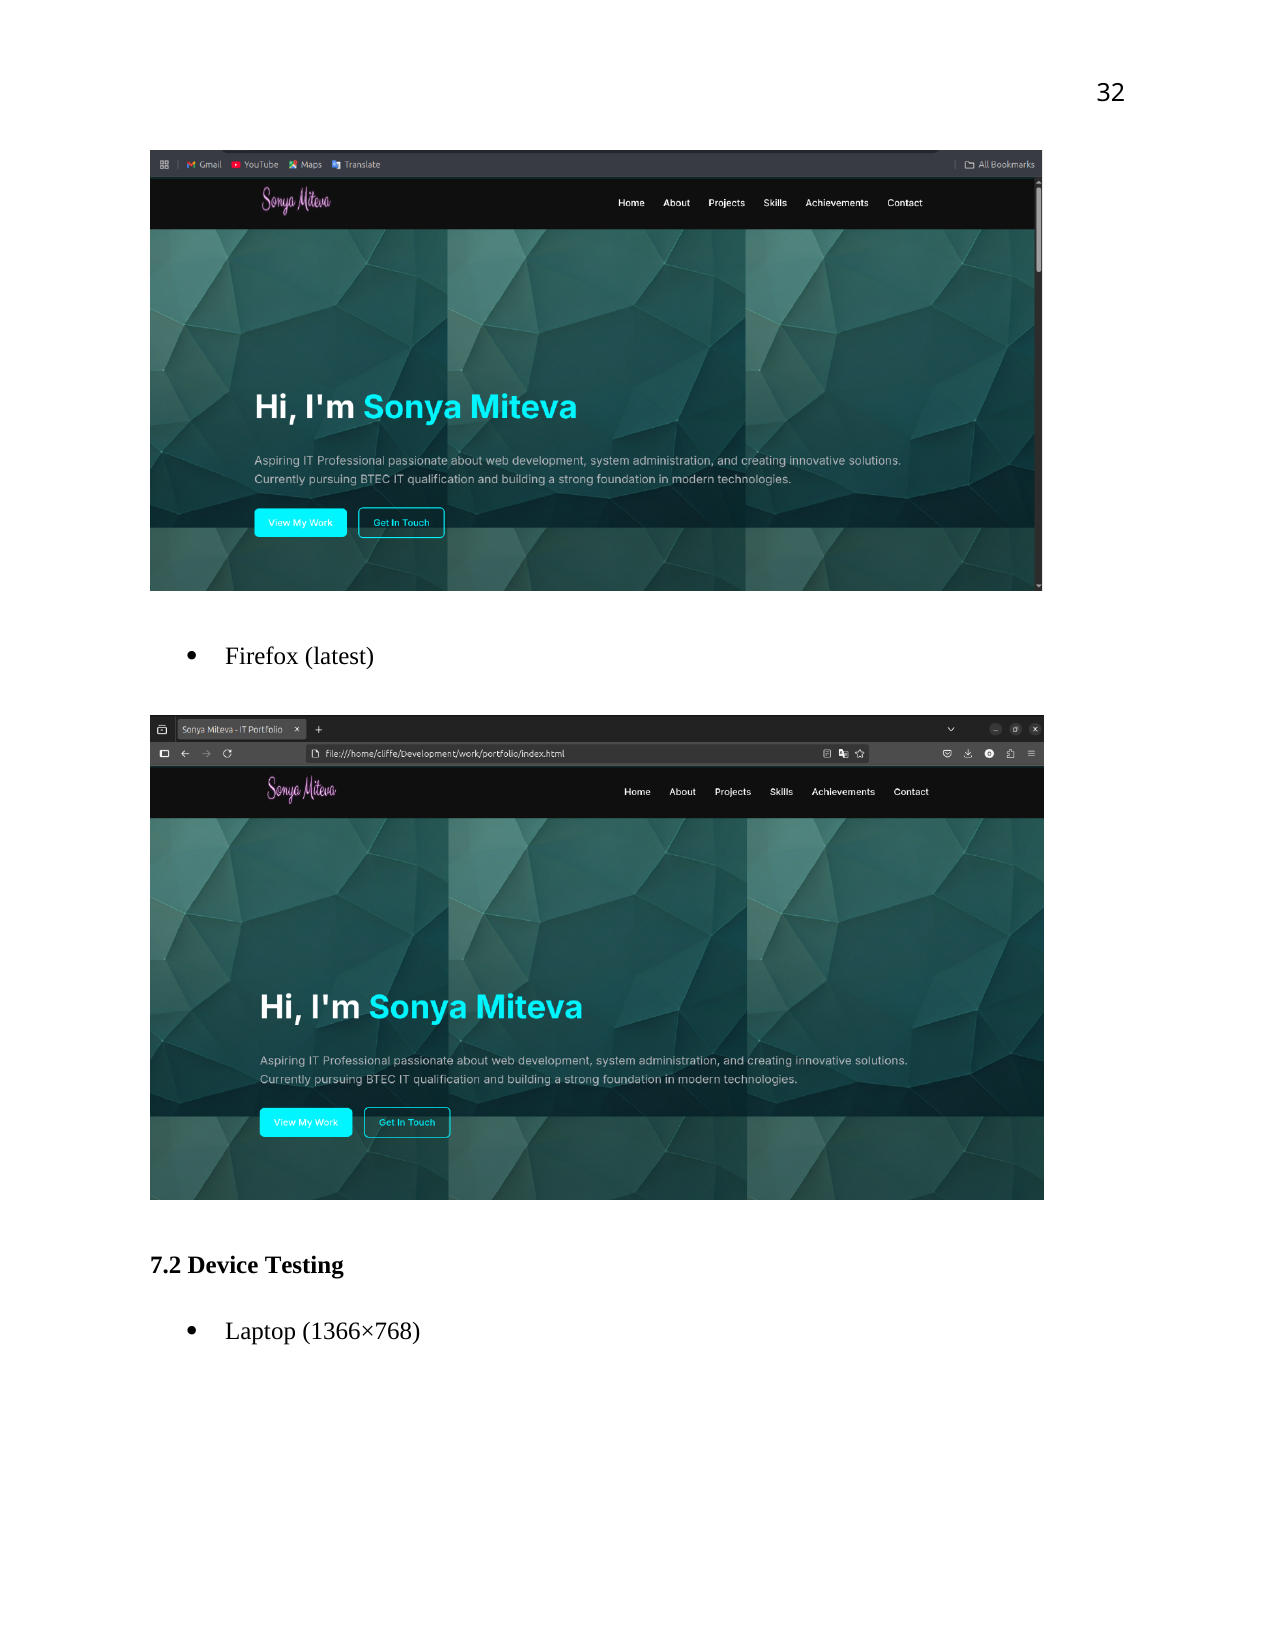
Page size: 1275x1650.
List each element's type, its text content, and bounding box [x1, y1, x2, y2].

list Firefox (latest) [187, 641, 1125, 670]
picture [150, 150, 1043, 591]
list Laptop (1366×768) [187, 1316, 1125, 1345]
subtitle 7.2 Device Testing [150, 1250, 1125, 1279]
picture [150, 715, 1044, 1200]
